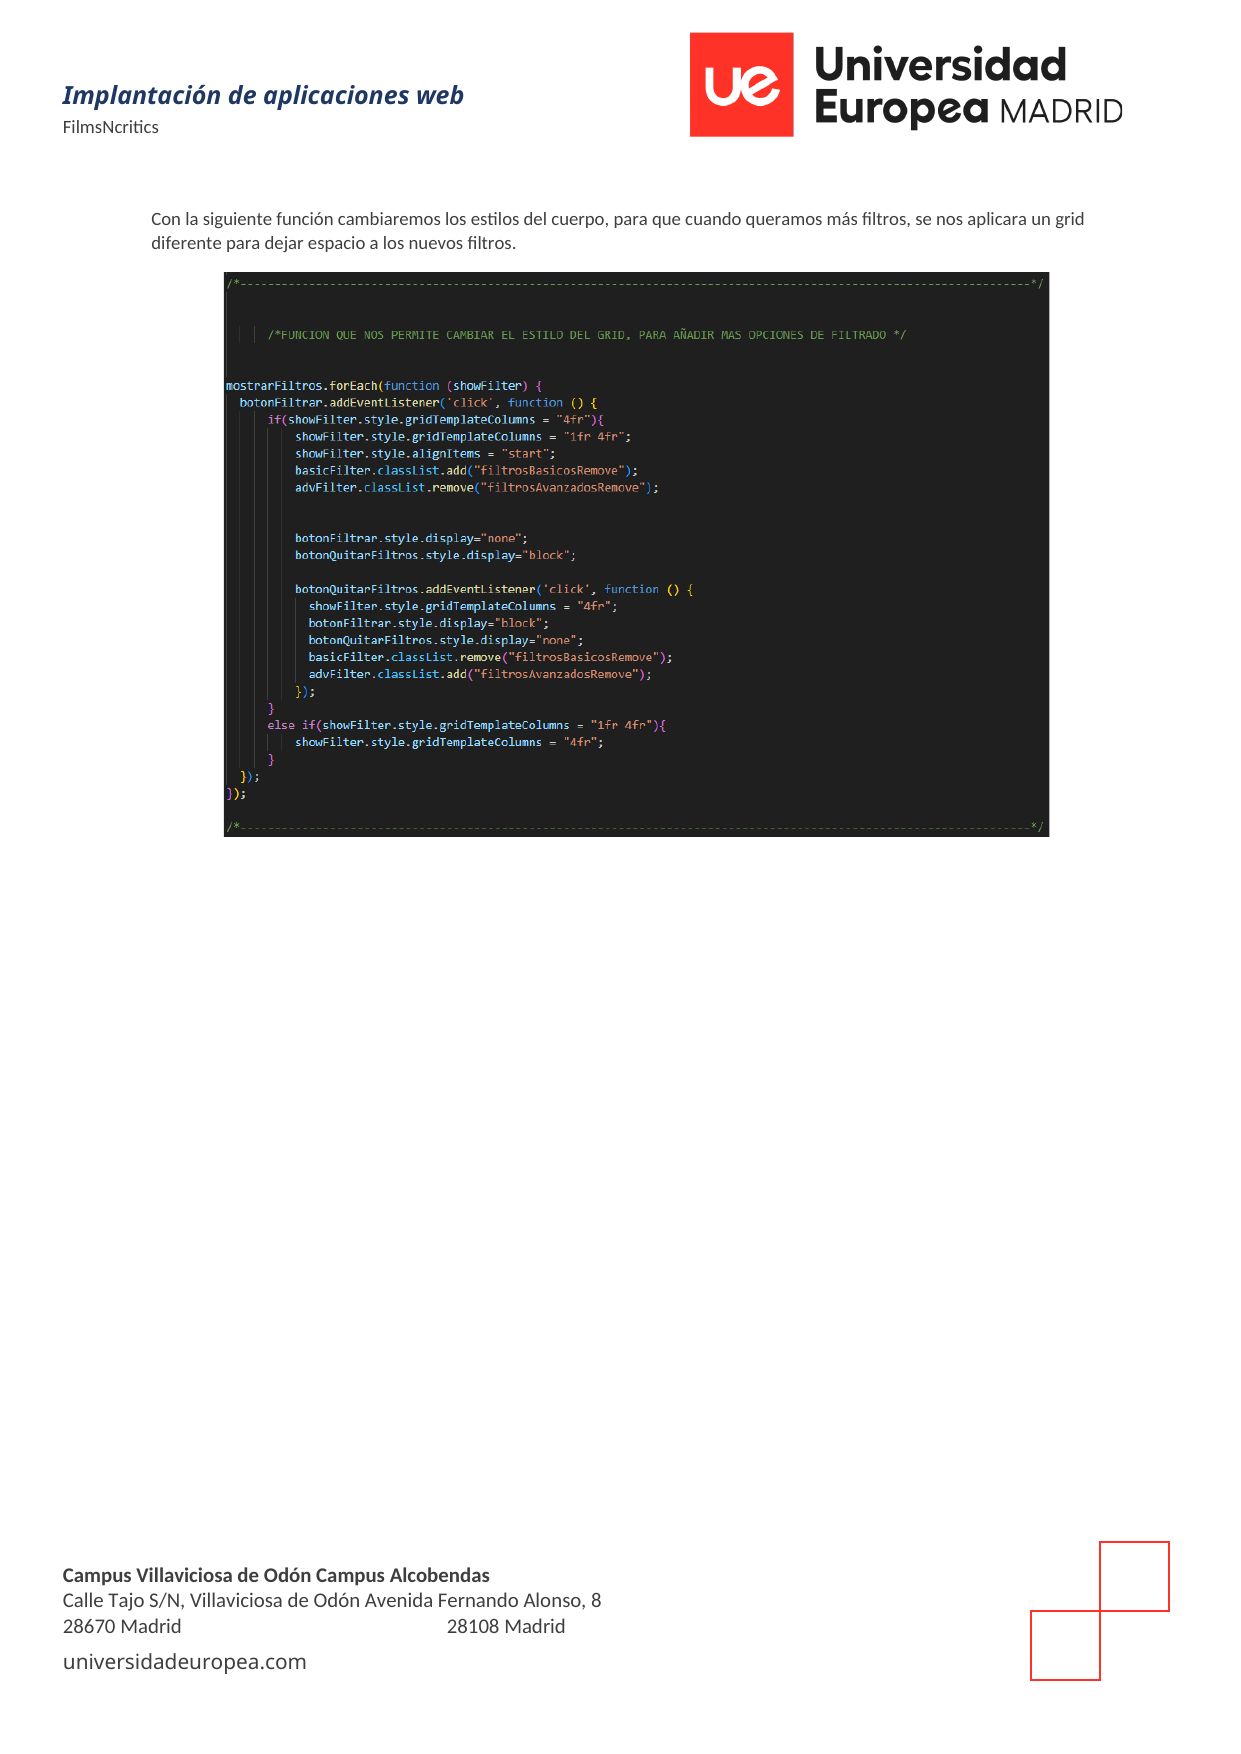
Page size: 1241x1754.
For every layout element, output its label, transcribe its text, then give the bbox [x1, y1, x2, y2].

picture [223, 272, 1050, 837]
picture [690, 32, 1123, 137]
text Con la siguiente función cambiaremos los estilos del cuerpo, para que cuando queramos más filtros, se nos aplicara un grid diferente para dejar espacio a los nuevos filtros. [151, 207, 1122, 254]
